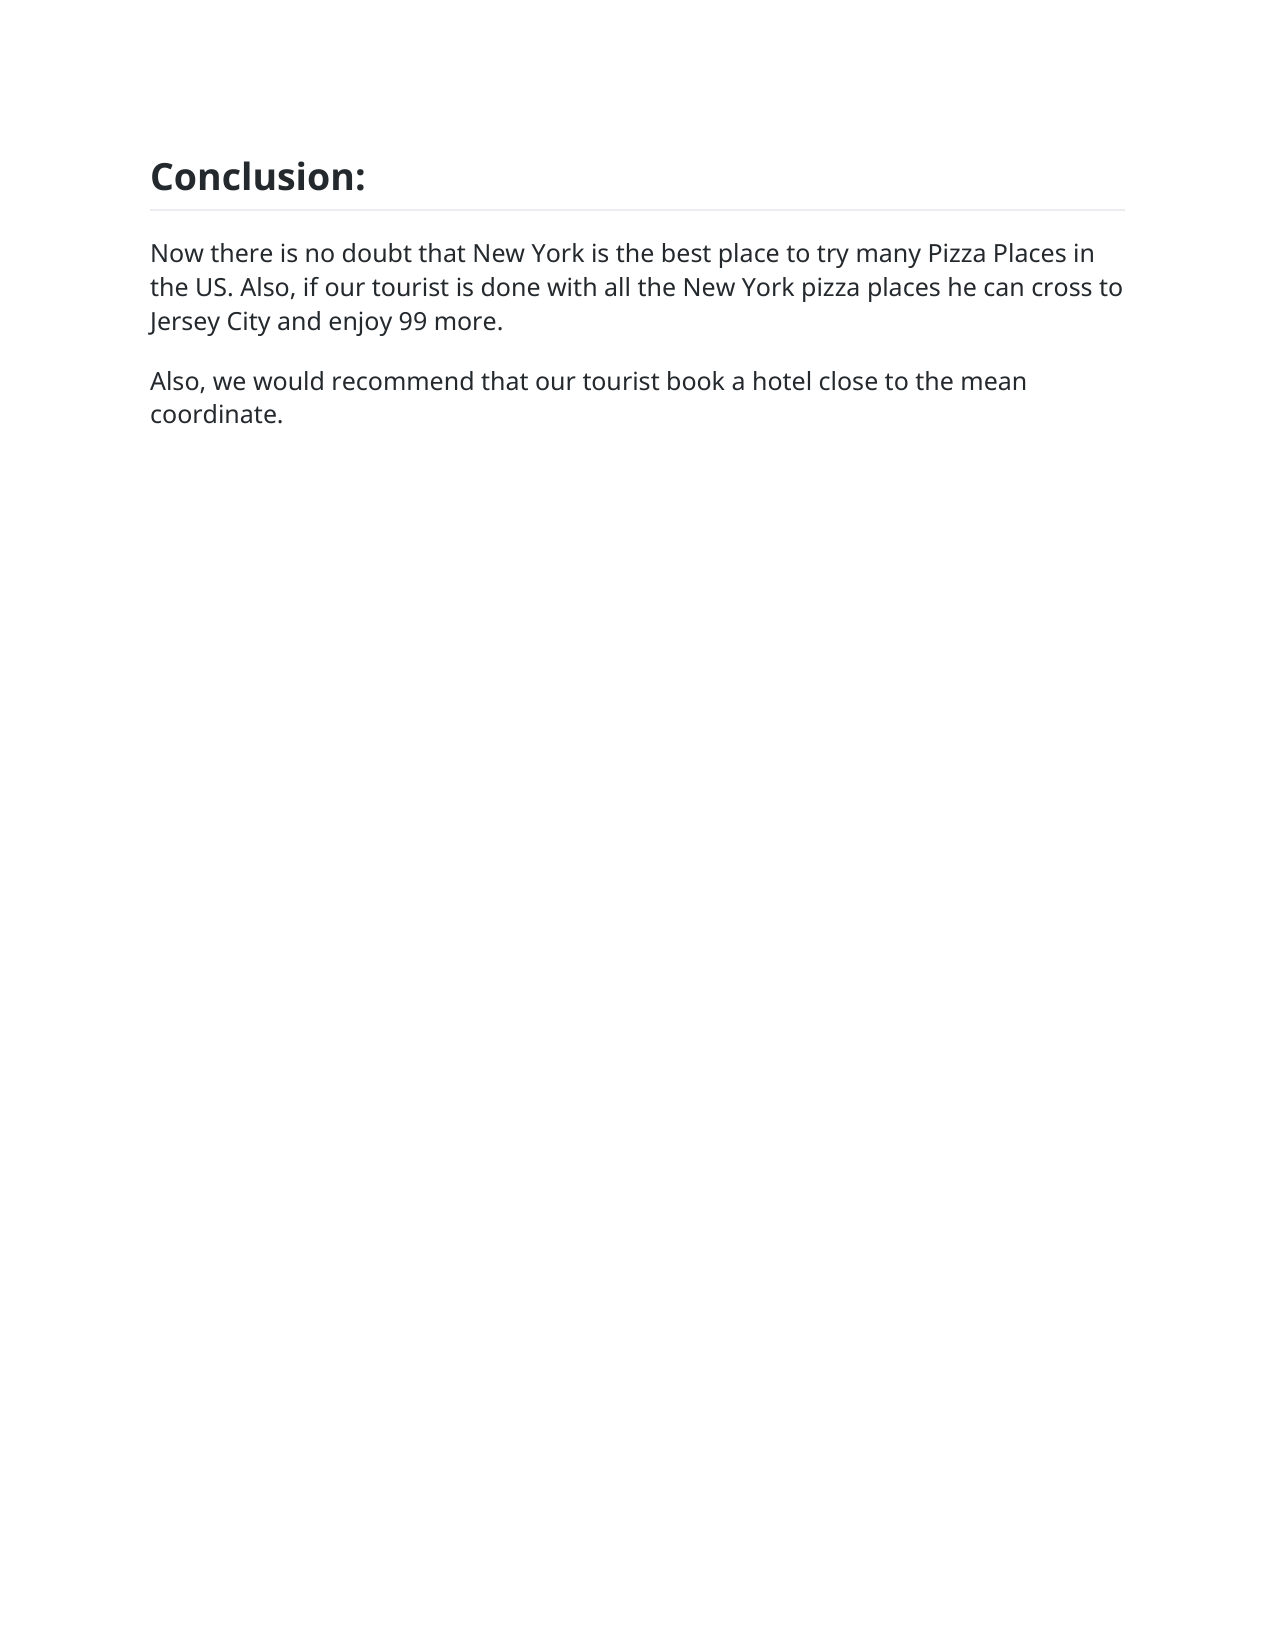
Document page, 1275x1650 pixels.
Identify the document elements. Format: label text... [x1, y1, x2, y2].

text Also, we would recommend that our tourist book a hotel close to the mean coordinate. [150, 363, 1125, 431]
text Conclusion: [150, 150, 1125, 209]
text Now there is no doubt that New York is the best place to try many Pizza Places in the US. Also, if our tourist is done with all the New York pizza places he can cross to Jersey City and enjoy 99 more. [150, 236, 1125, 338]
